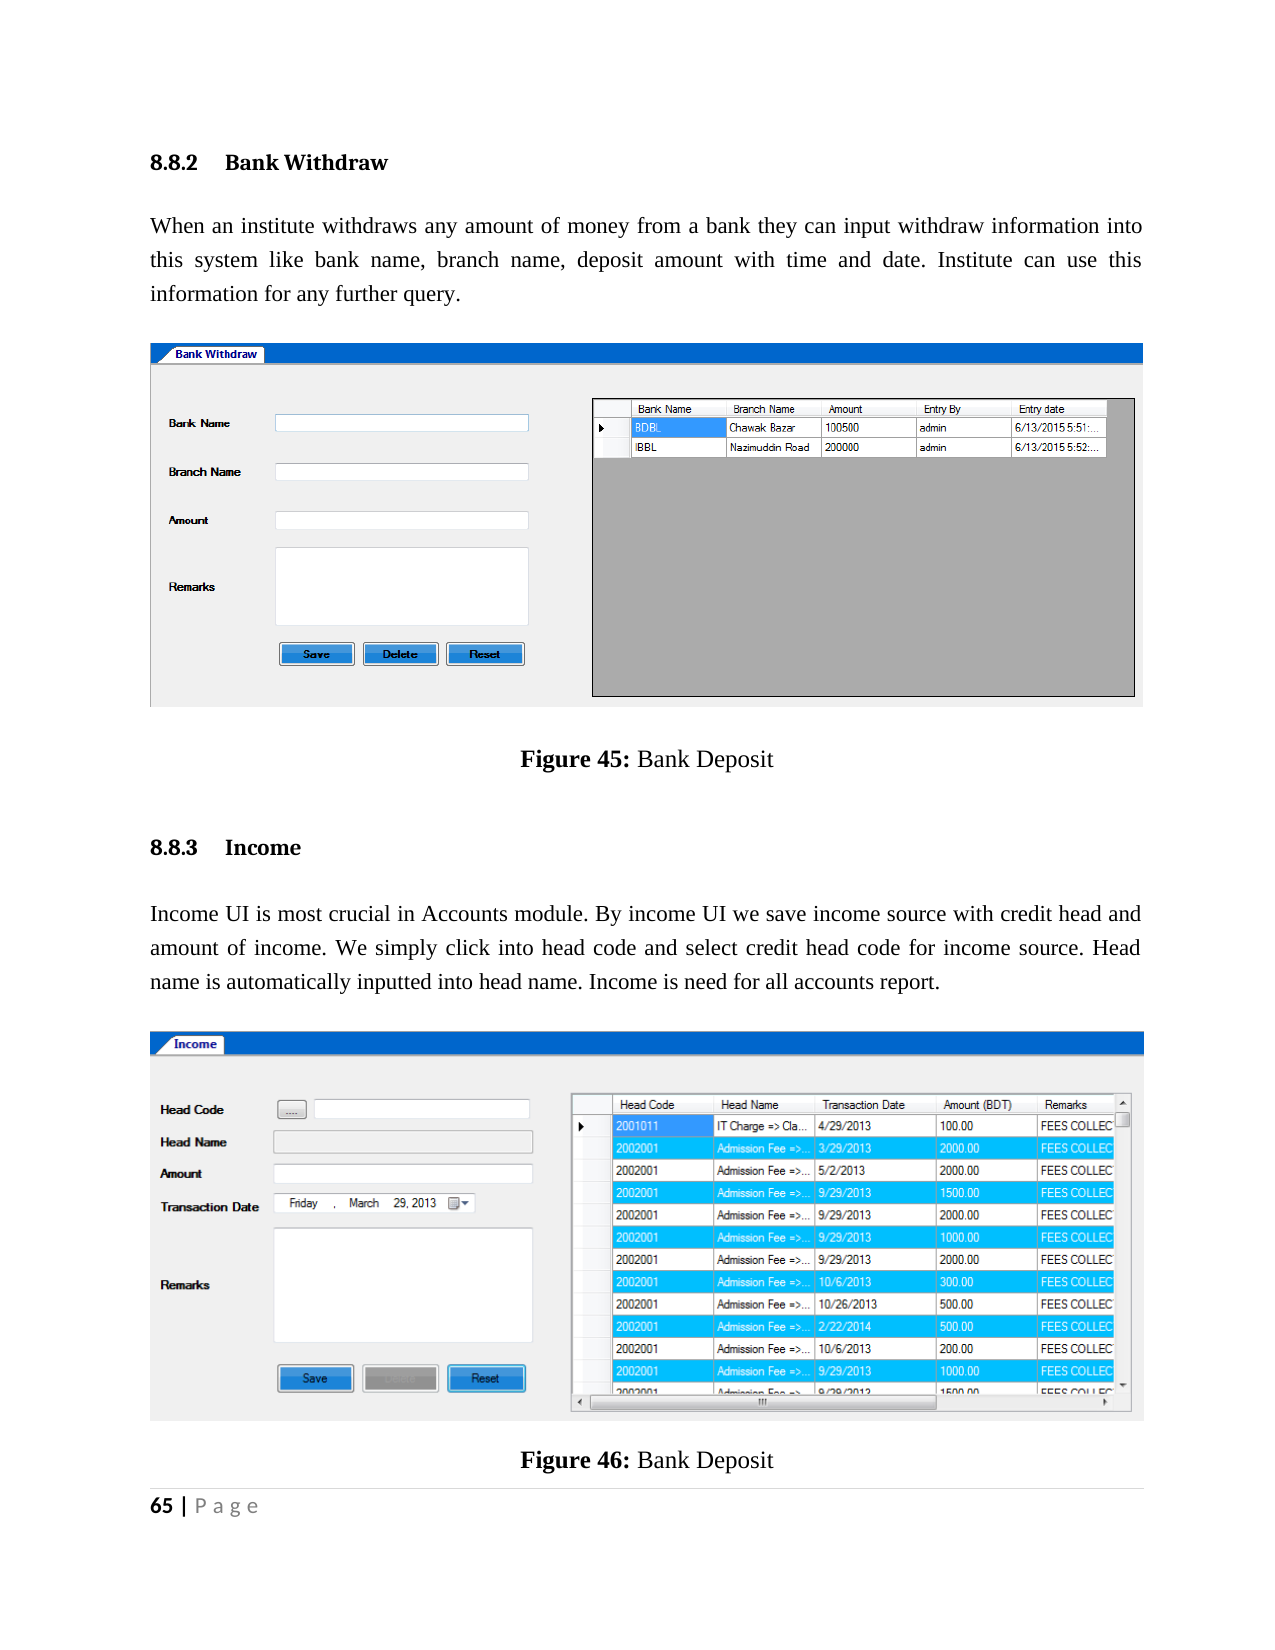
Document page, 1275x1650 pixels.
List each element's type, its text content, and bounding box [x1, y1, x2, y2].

picture [150, 1031, 1144, 1421]
picture [150, 343, 1143, 707]
subtitle Income [150, 835, 1144, 861]
subtitle Bank Withdraw [150, 150, 1144, 176]
text Figure 46: Bank Deposit [150, 1446, 1144, 1474]
text Figure 45: Bank Deposit [150, 744, 1144, 772]
text Income UI is most crucial in Accounts module. By income UI we save income source with credit head and amount of income. We simply click into head code and select credit head code for income source. Head name is automatically inputted into head name. Income is need for all accounts report. [150, 900, 1144, 995]
text When an institute withdraws any amount of money from a bank they can input withdraw information into this system like bank name, branch name, deposit amount with time and date. Institute can use this information for any further query. [150, 212, 1144, 307]
